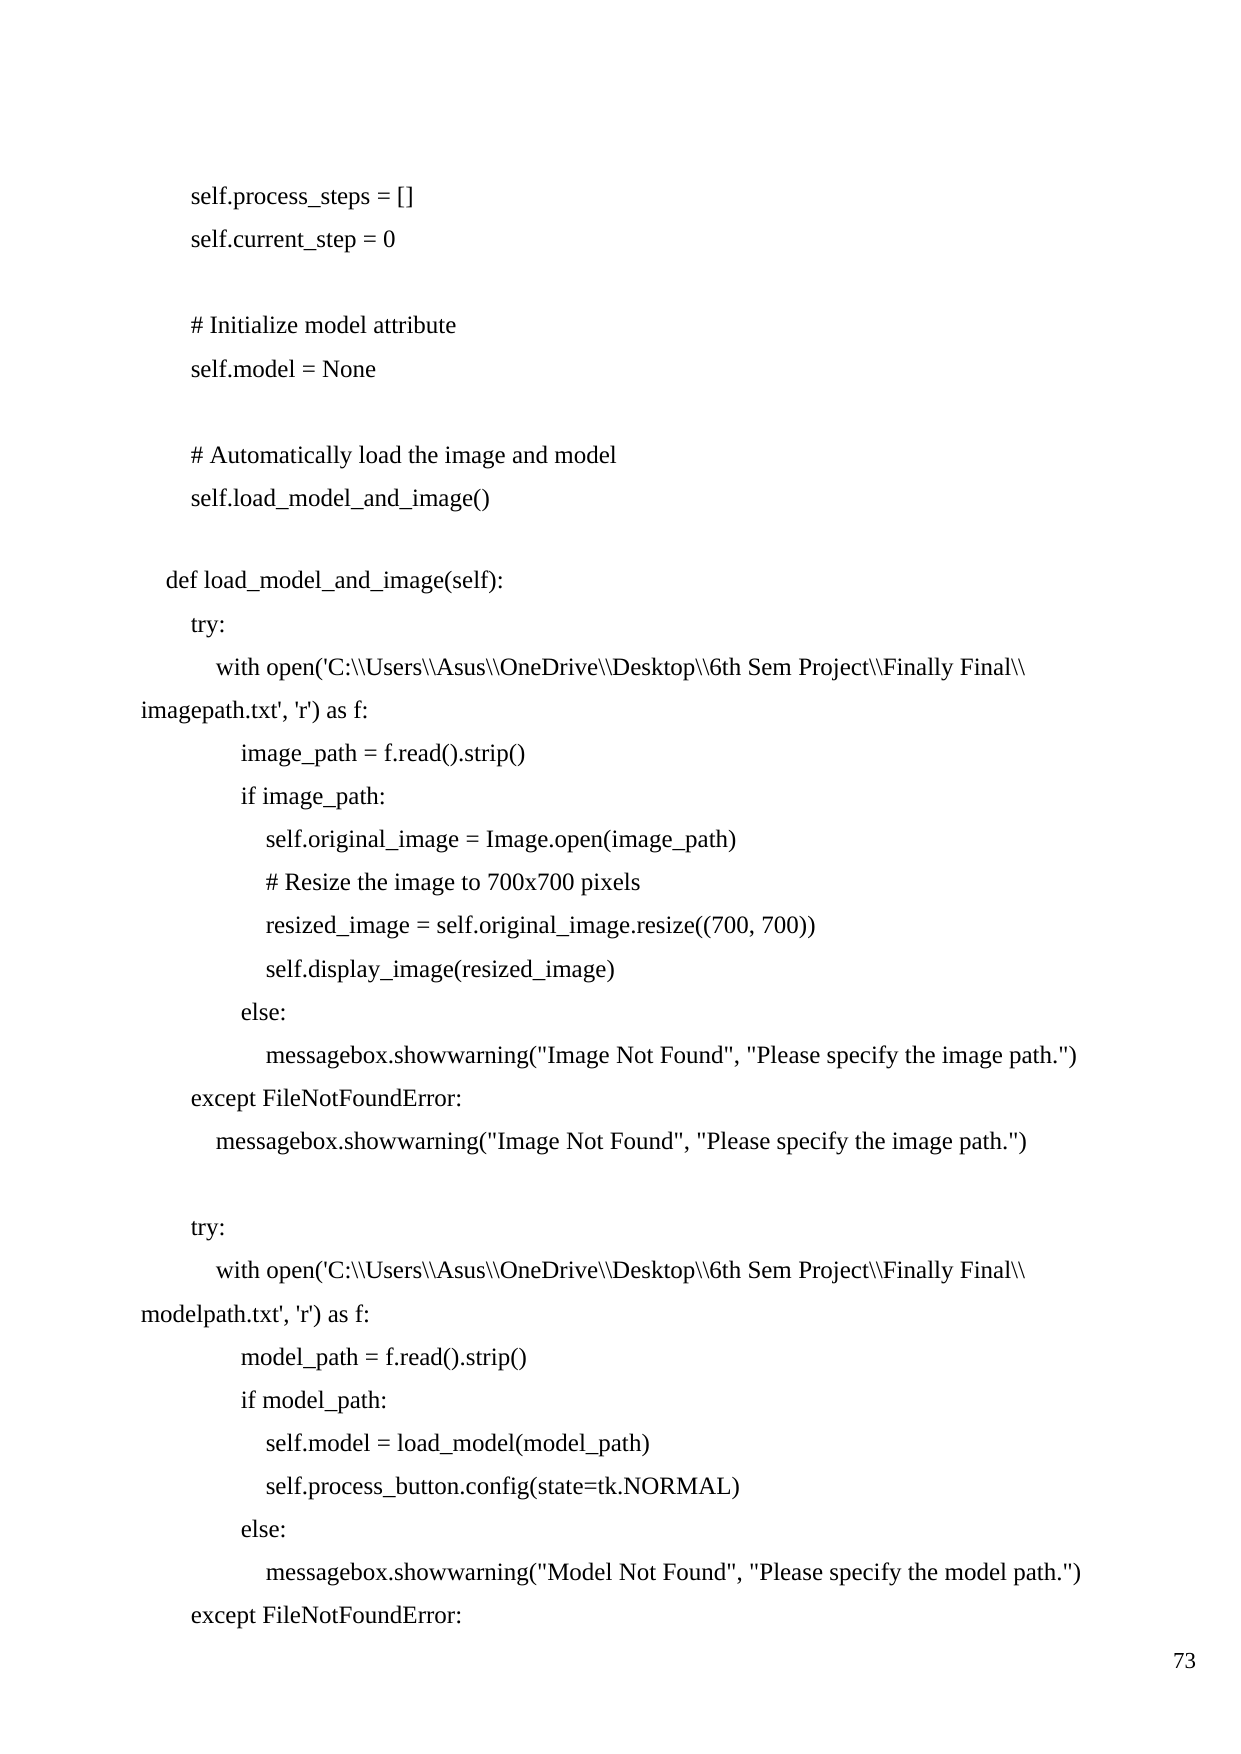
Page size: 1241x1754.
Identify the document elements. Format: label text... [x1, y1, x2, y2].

text except FileNotFoundError: [141, 1601, 1115, 1629]
text image_path = f.read().strip() [141, 738, 1115, 767]
text try: [141, 1212, 1115, 1241]
text def load_model_and_image(self): [141, 566, 1115, 594]
text self.load_model_and_image() [141, 483, 1115, 512]
text else: [141, 1514, 1115, 1543]
text except FileNotFoundError: [141, 1083, 1115, 1112]
text try: [141, 609, 1115, 637]
text self.process_steps = [] [141, 181, 1115, 210]
text self.model = load_model(model_path) [141, 1428, 1115, 1457]
text # Initialize model attribute [141, 311, 1115, 339]
text # Automatically load the image and model [141, 440, 1115, 469]
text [141, 1557, 1115, 1586]
text self.display_image(resized_image) [141, 954, 1115, 982]
text messagebox.showwarning("Image Not Found", "Please specify the image path.") [141, 1040, 1115, 1069]
text self.process_button.config(state=tk.NORMAL) [141, 1471, 1115, 1500]
text with open('C:\\Users\\Asus\\OneDrive\\Desktop\\6th Sem Project\\Finally Final\\imagepath.txt', 'r') as f: [141, 652, 1115, 724]
text self.current_step = 0 [141, 224, 1115, 253]
text else: [141, 997, 1115, 1026]
text model_path = f.read().strip() [141, 1342, 1115, 1371]
text self.model = None [141, 354, 1115, 382]
text messagebox.showwarning("Image Not Found", "Please specify the image path.") [141, 1126, 1115, 1155]
text # Resize the image to 700x700 pixels [141, 867, 1115, 896]
text self.original_image = Image.open(image_path) [141, 824, 1115, 853]
text if image_path: [141, 781, 1115, 810]
text resized_image = self.original_image.resize((700, 700)) [141, 911, 1115, 939]
text with open('C:\\Users\\Asus\\OneDrive\\Desktop\\6th Sem Project\\Finally Final\\modelpath.txt', 'r') as f: [141, 1256, 1115, 1327]
text if model_path: [141, 1385, 1115, 1414]
